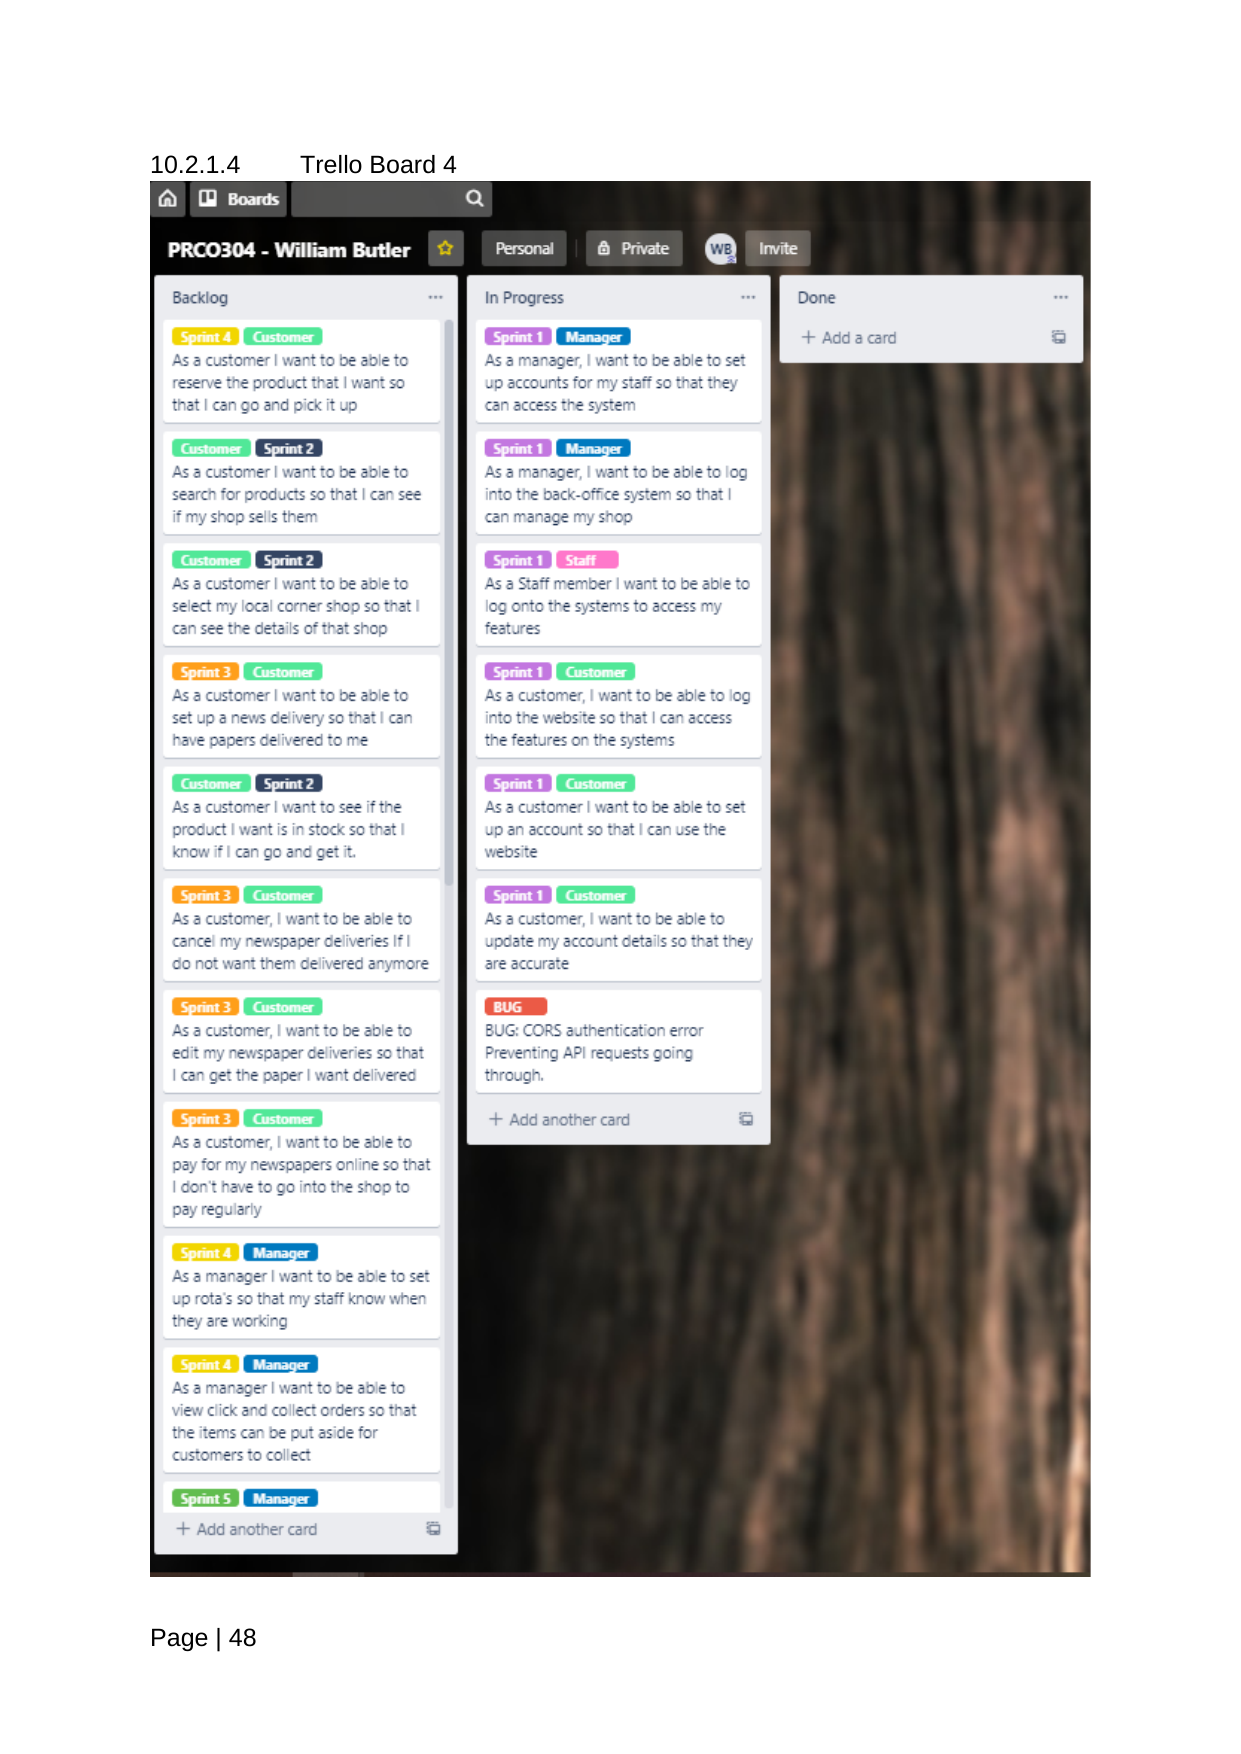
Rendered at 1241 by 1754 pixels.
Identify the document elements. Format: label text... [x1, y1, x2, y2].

subtitle Trello Board 4 [150, 150, 1090, 179]
picture [150, 181, 1091, 1577]
